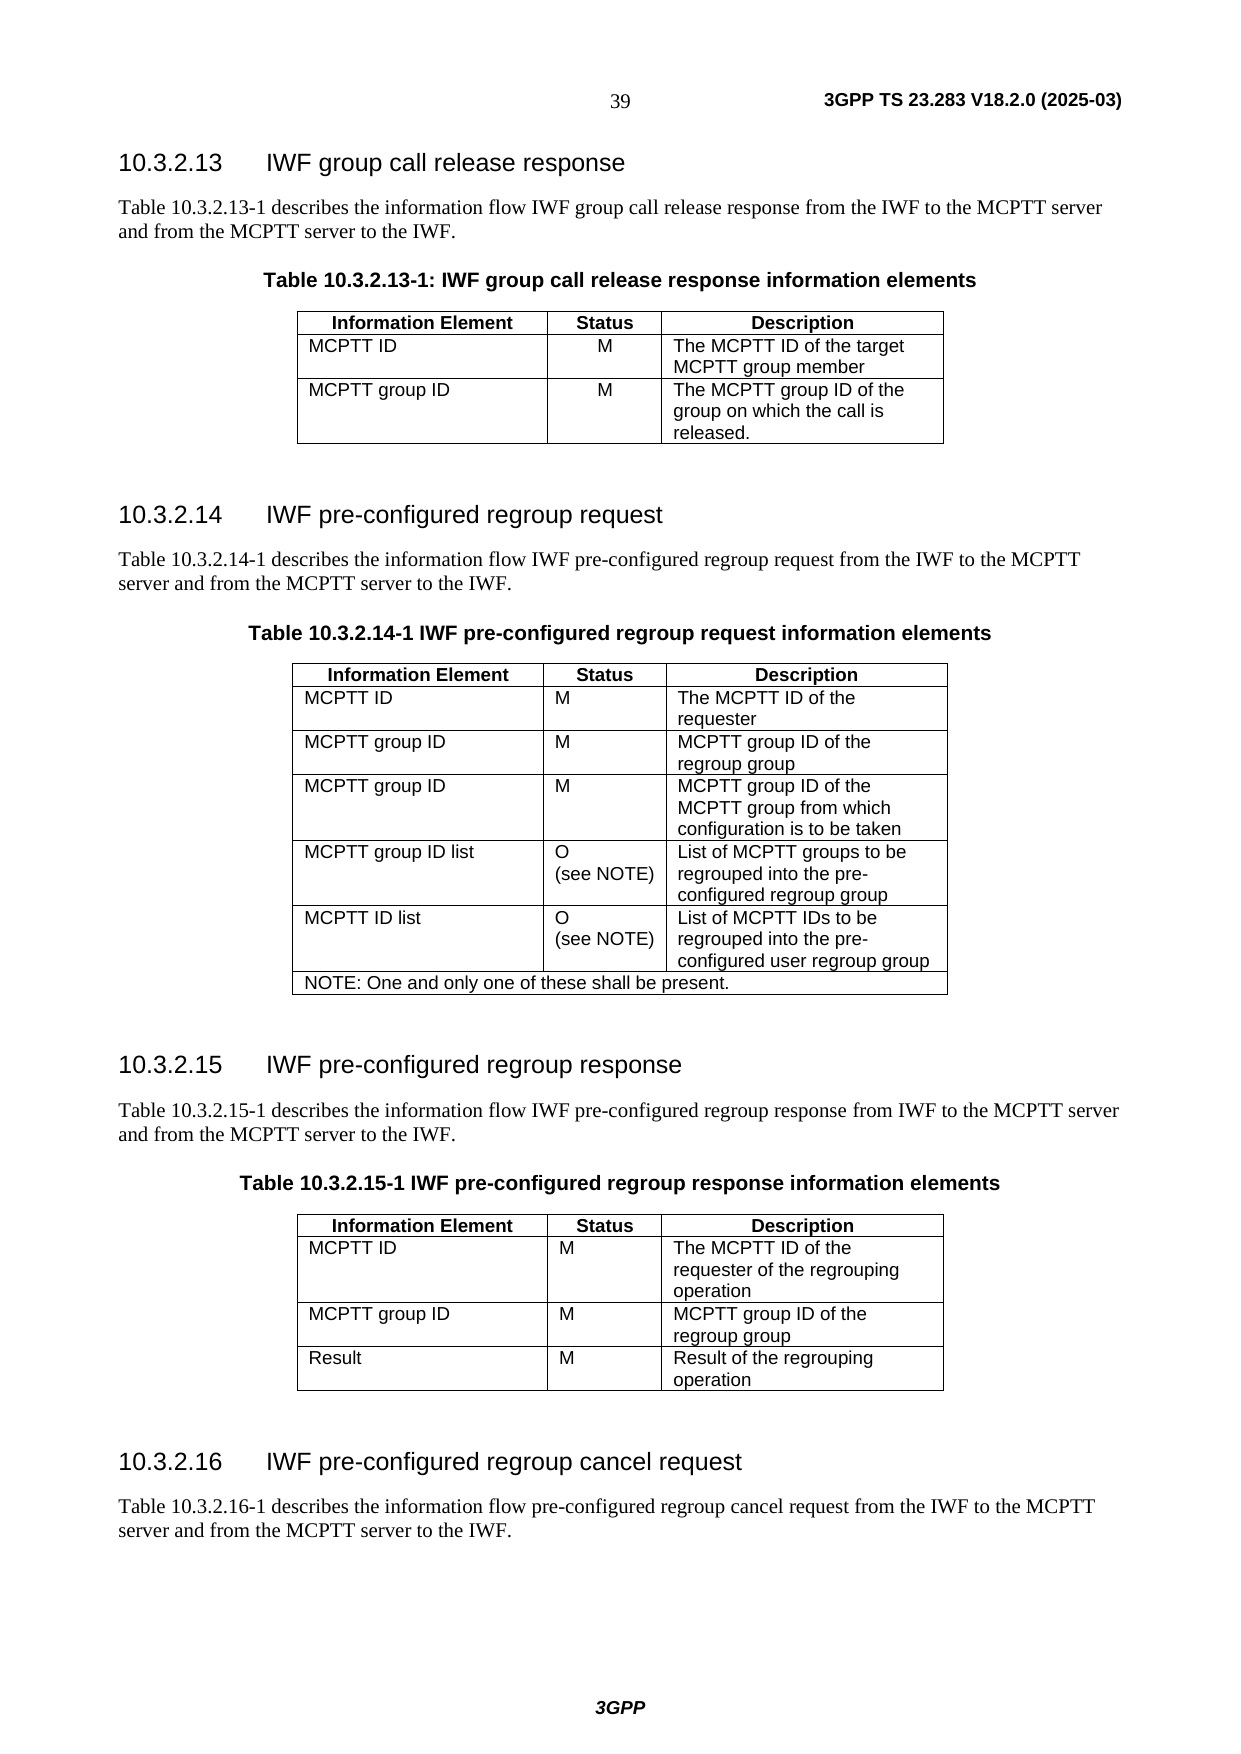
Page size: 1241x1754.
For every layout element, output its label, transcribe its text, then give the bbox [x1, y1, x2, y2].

text Table 10.3.2.13-1 describes the information flow IWF group call release response from the IWF to the MCPTT server and from the MCPTT server to the IWF. [118, 195, 1122, 243]
subtitle 10.3.2.16 IWF pre-configured regroup cancel request [118, 1446, 1122, 1475]
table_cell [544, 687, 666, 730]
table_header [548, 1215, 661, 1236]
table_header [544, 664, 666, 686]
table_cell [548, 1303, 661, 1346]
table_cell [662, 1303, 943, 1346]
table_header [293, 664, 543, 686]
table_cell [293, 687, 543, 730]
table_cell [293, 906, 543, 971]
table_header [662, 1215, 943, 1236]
text Table 10.3.2.14-1 IWF pre-configured regroup request information elements [118, 620, 1122, 644]
text Table 10.3.2.15-1 describes the information flow IWF pre-configured regroup response from IWF to the MCPTT server and from the MCPTT server to the IWF. [118, 1098, 1122, 1146]
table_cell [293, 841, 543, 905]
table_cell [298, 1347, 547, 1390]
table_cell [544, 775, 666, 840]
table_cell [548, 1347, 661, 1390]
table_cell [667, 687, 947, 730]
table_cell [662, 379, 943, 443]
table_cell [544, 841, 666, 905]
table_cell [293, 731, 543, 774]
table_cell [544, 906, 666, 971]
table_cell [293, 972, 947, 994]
text Table 10.3.2.16-1 describes the information flow pre-configured regroup cancel request from the IWF to the MCPTT server and from the MCPTT server to the IWF. [118, 1494, 1122, 1542]
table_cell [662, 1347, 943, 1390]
text Table 10.3.2.15-1 IWF pre-configured regroup response information elements [118, 1171, 1122, 1195]
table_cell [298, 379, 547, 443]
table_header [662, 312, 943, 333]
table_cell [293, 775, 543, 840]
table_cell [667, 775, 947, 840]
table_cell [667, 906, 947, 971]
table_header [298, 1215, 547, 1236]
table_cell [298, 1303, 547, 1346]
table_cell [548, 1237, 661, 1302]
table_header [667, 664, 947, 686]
subtitle 10.3.2.14 IWF pre-configured regroup request [118, 500, 1122, 528]
text Table 10.3.2.13-1: IWF group call release response information elements [118, 268, 1122, 292]
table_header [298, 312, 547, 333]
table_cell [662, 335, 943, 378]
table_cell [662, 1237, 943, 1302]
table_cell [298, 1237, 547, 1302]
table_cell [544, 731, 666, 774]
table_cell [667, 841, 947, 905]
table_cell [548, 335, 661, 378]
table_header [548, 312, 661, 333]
subtitle 10.3.2.13 IWF group call release response [118, 147, 1122, 176]
subtitle 10.3.2.15 IWF pre-configured regroup response [118, 1050, 1122, 1079]
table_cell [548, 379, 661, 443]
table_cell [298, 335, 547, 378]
text Table 10.3.2.14-1 describes the information flow IWF pre-configured regroup request from the IWF to the MCPTT server and from the MCPTT server to the IWF. [118, 547, 1122, 595]
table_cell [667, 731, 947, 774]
